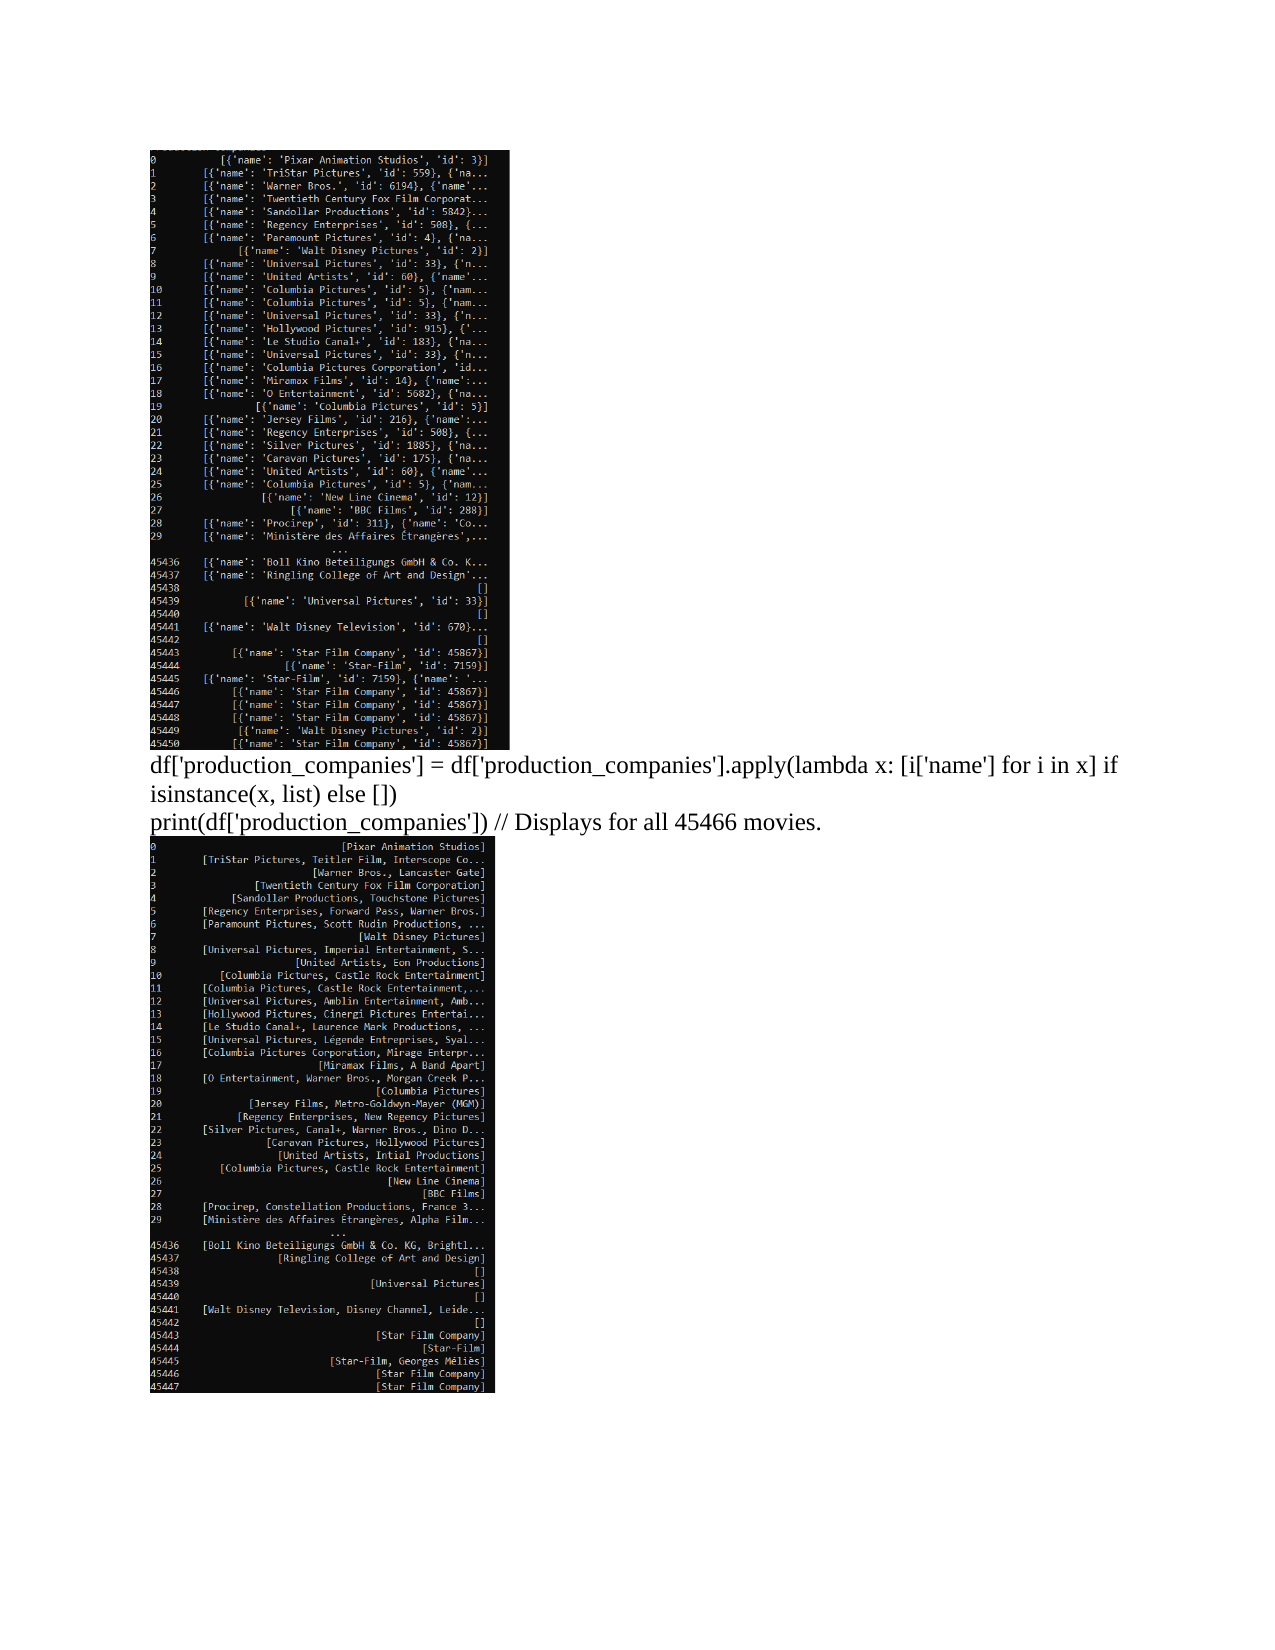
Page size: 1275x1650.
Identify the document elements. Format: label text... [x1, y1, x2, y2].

text print(df['production_companies']) // Displays for all 45466 movies. [150, 807, 1125, 836]
picture [150, 150, 510, 750]
text df['production_companies'] = df['production_companies'].apply(lambda x: [i['name'] for i in x] if isinstance(x, list) else []) [150, 750, 1125, 807]
picture [150, 836, 496, 1393]
